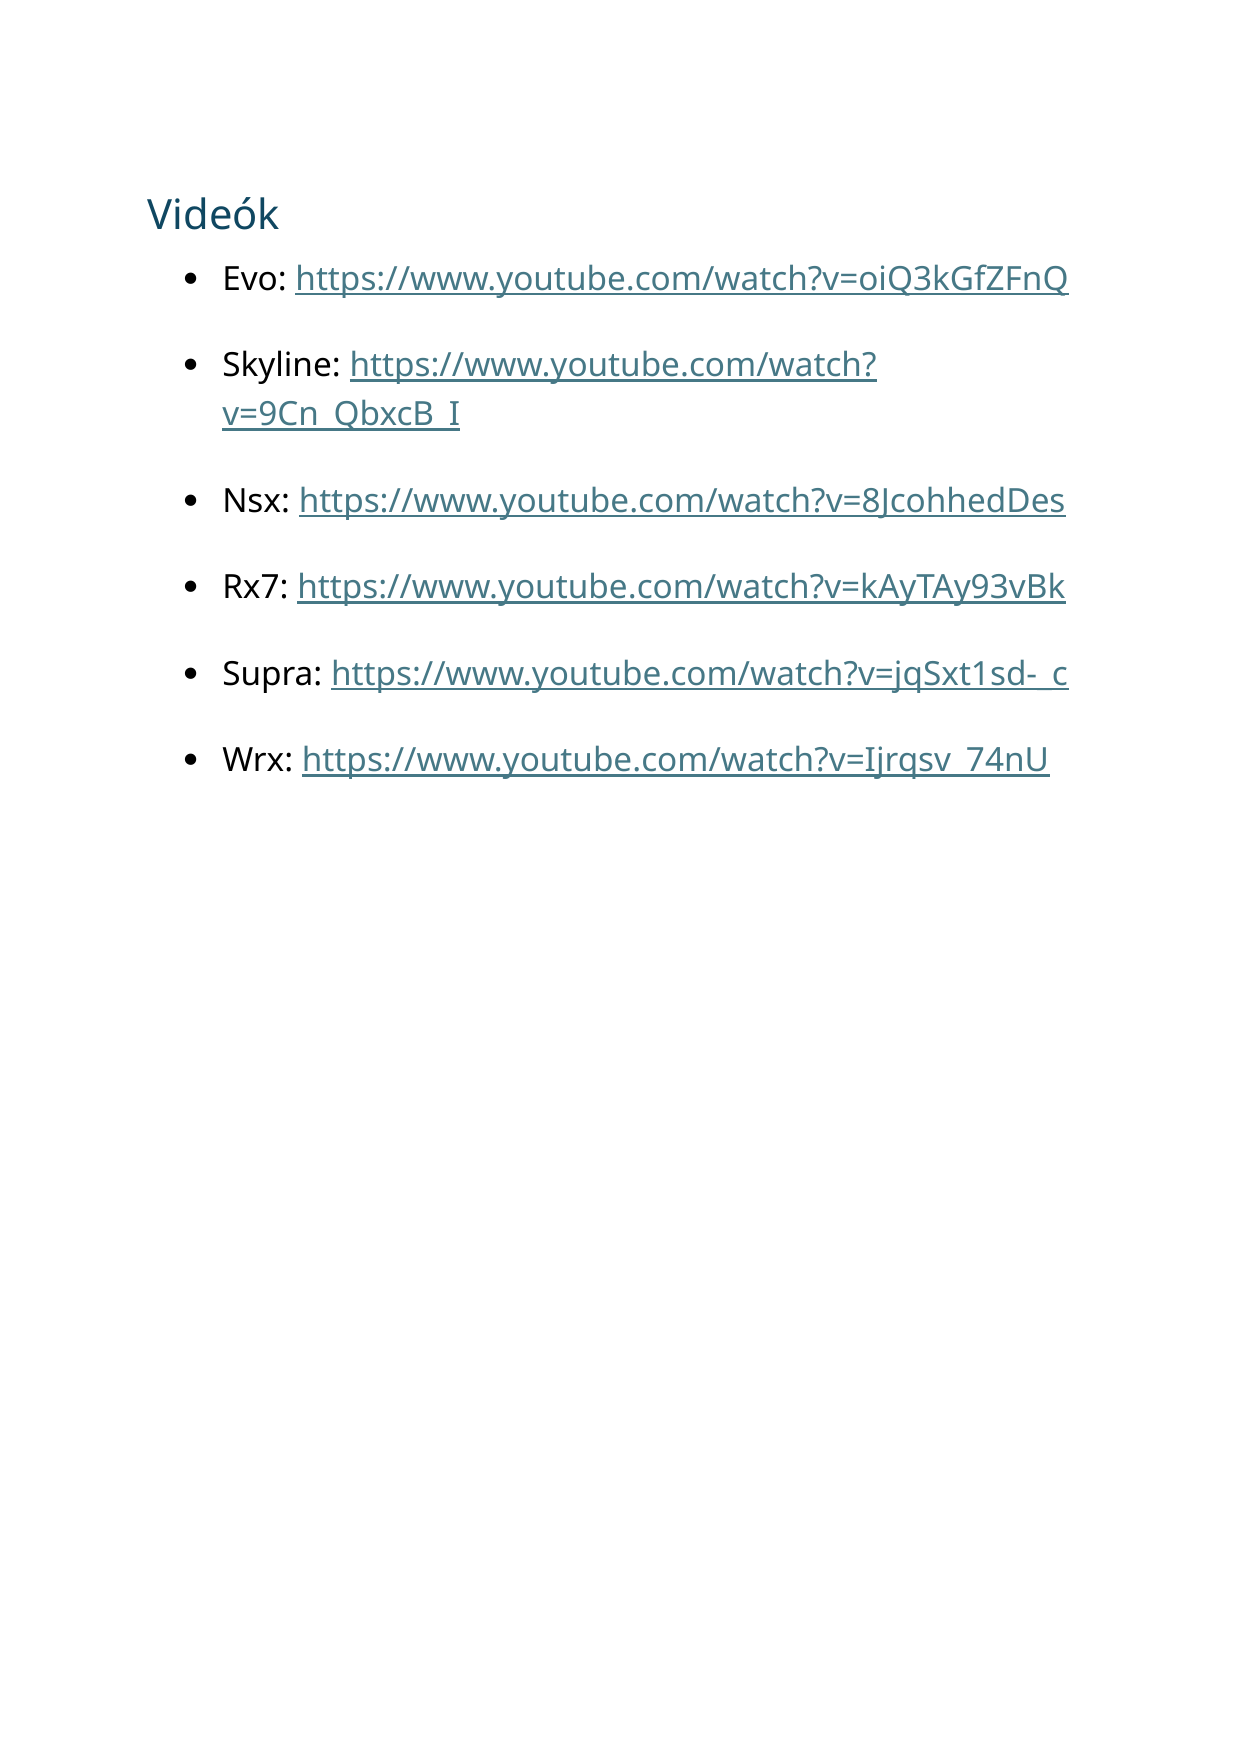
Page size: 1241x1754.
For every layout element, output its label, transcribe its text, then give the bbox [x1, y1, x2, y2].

subtitle Videók [148, 185, 1093, 242]
list Evo: https://www.youtube.com/watch?v=oiQ3kGfZFnQ [185, 255, 1093, 300]
list Rx7: https://www.youtube.com/watch?v=kAyTAy93vBk [185, 563, 1093, 608]
list Nsx: https://www.youtube.com/watch?v=8JcohhedDes [185, 477, 1093, 522]
list Supra: https://www.youtube.com/watch?v=jqSxt1sd-_c [185, 649, 1093, 695]
list Wrx: https://www.youtube.com/watch?v=Ijrqsv_74nU [185, 736, 1093, 781]
list Skyline: https://www.youtube.com/watch?v=9Cn_QbxcB_I [185, 341, 1093, 436]
